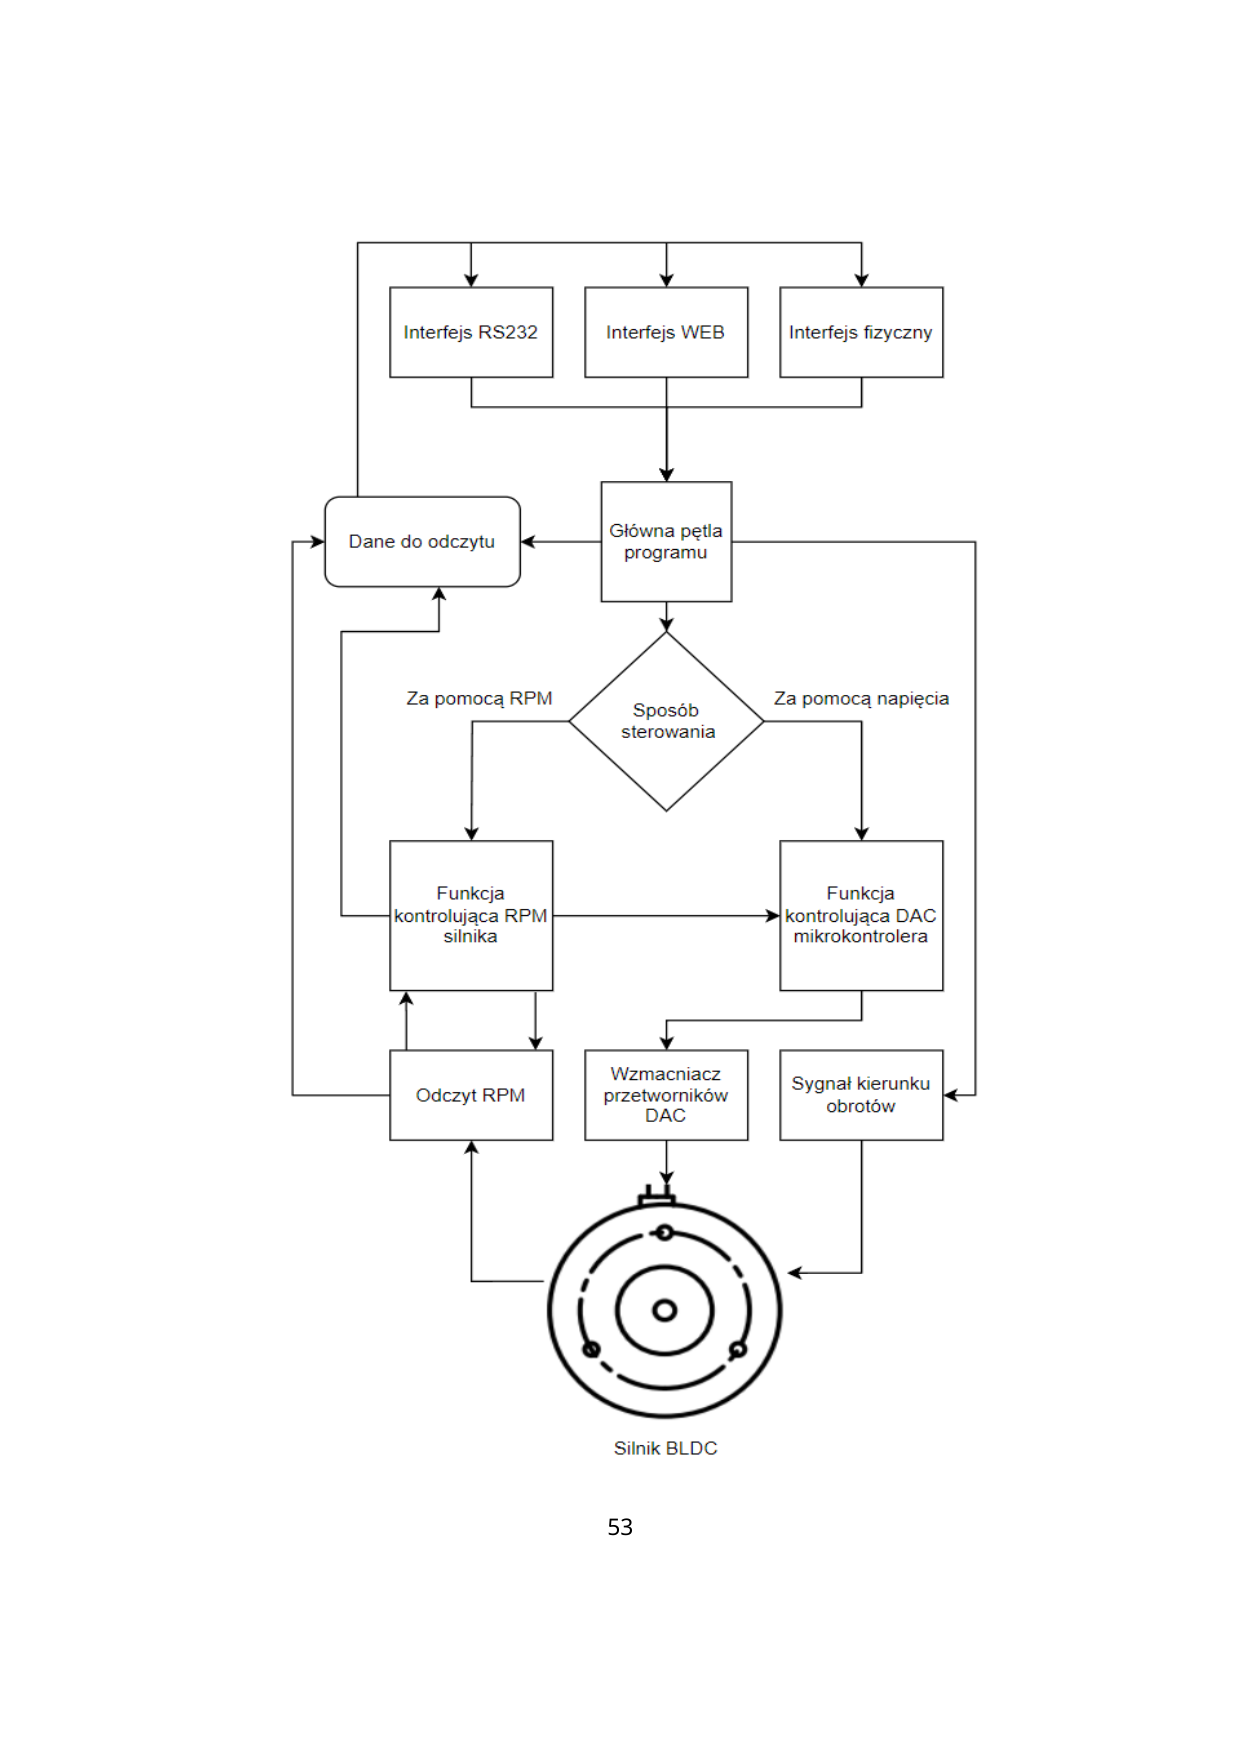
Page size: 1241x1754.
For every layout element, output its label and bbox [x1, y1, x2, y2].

picture [206, 234, 1034, 1482]
